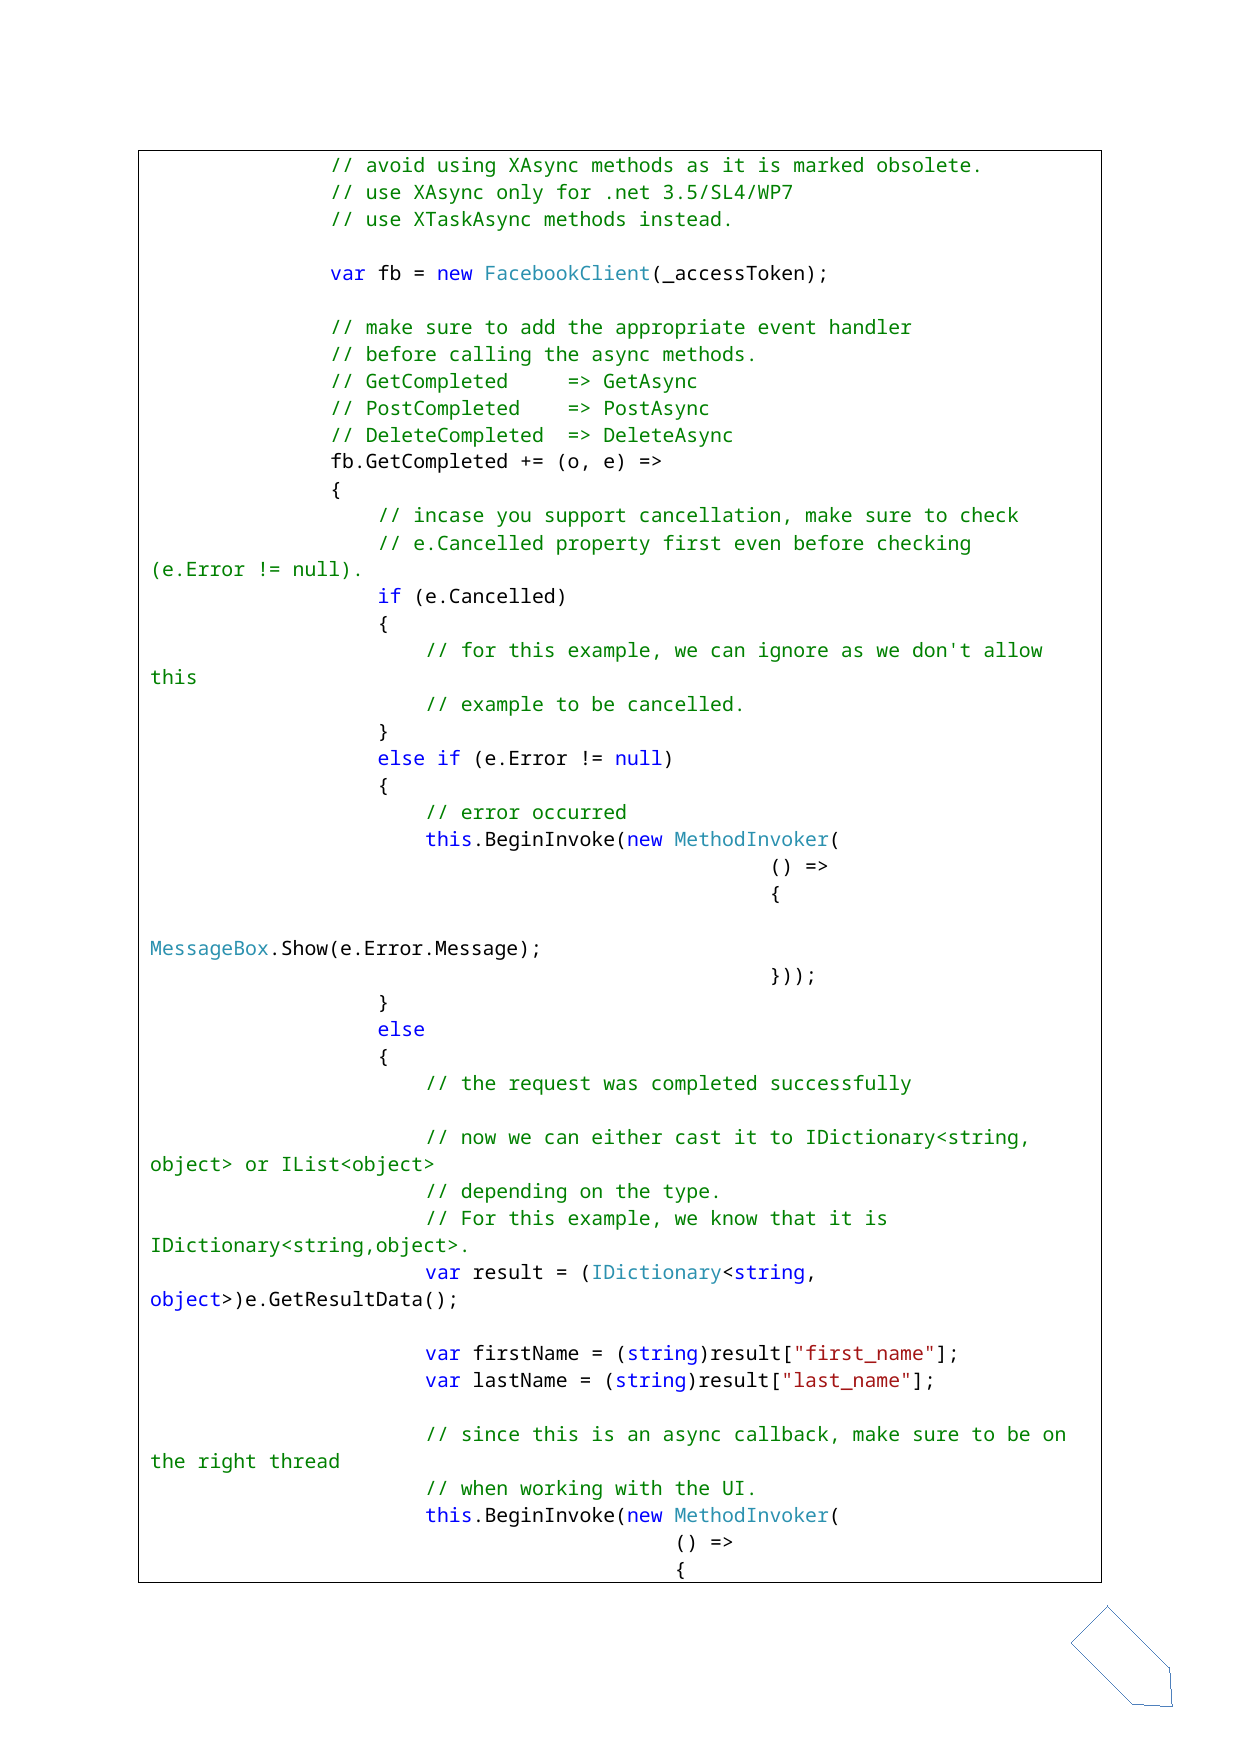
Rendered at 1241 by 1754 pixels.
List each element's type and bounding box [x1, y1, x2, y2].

table_cell [139, 151, 1101, 1582]
